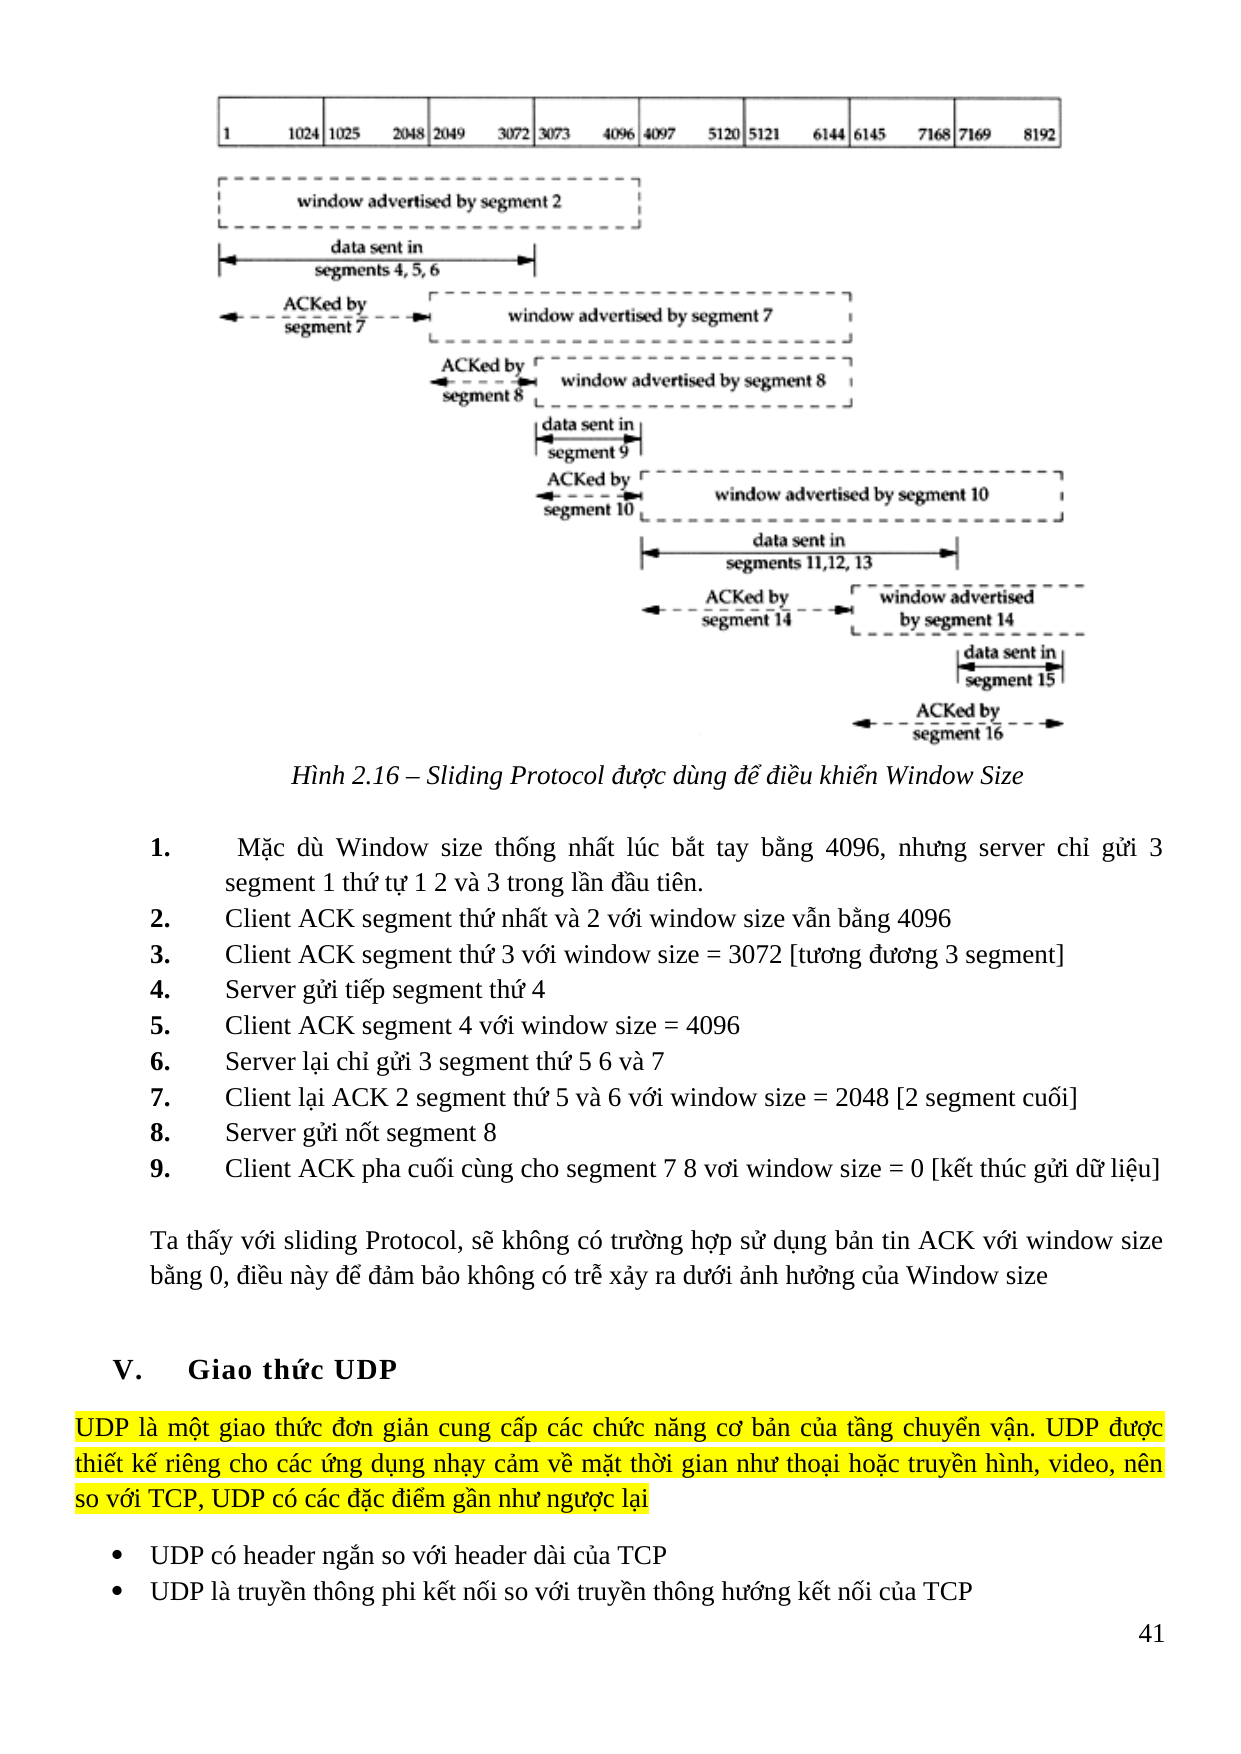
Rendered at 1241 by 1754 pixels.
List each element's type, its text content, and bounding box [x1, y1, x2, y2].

list Ta thấy với sliding Protocol, sẽ không có trường hợp sử dụng bản tin ACK với window size bằng 0, điều này để đảm bảo không có trễ xảy ra dưới ảnh hưởng của Window size [150, 1224, 1165, 1291]
list Server gửi tiếp segment thứ 4 [150, 974, 1165, 1005]
list Server lại chỉ gửi 3 segment thứ 5 6 và 7 [150, 1045, 1165, 1076]
list Mặc dù Window size thống nhất lúc bắt tay bằng 4096, nhưng server chỉ gửi 3 segment 1 thứ tự 1 2 và 3 trong lần đầu tiên. [150, 831, 1165, 898]
list UDP là truyền thông phi kết nối so với truyền thông hướng kết nối của TCP [112, 1575, 1165, 1606]
list Client ACK segment 4 với window size = 4096 [150, 1009, 1165, 1041]
list Client ACK segment thứ 3 với window size = 3072 [tương đương 3 segment] [150, 938, 1165, 969]
list UDP có header ngắn so với header dài của TCP [112, 1539, 1165, 1570]
list Client ACK segment thứ nhất và 2 với window size vẫn bằng 4096 [150, 902, 1165, 933]
list Server gửi nốt segment 8 [150, 1117, 1165, 1148]
picture [199, 75, 1117, 755]
list Hình 2.16 – Sliding Protocol được dùng để điều khiển Window Size [150, 759, 1165, 790]
text UDP là một giao thức đơn giản cung cấp các chức năng cơ bản của tầng chuyển vận. UDP được thiết kế riêng cho các ứng dụng nhạy cảm về mặt thời gian như thoại hoặc truyền hình, video, nên so với TCP, UDP có các đặc điểm gần như ngược lại [75, 1478, 1165, 1514]
list Client ACK pha cuối cùng cho segment 7 8 vơi window size = 0 [kết thúc gửi dữ liệu] [150, 1152, 1165, 1183]
subtitle Giao thức UDP [112, 1352, 1165, 1385]
list Client lại ACK 2 segment thứ 5 và 6 với window size = 2048 [2 segment cuối] [150, 1081, 1165, 1112]
